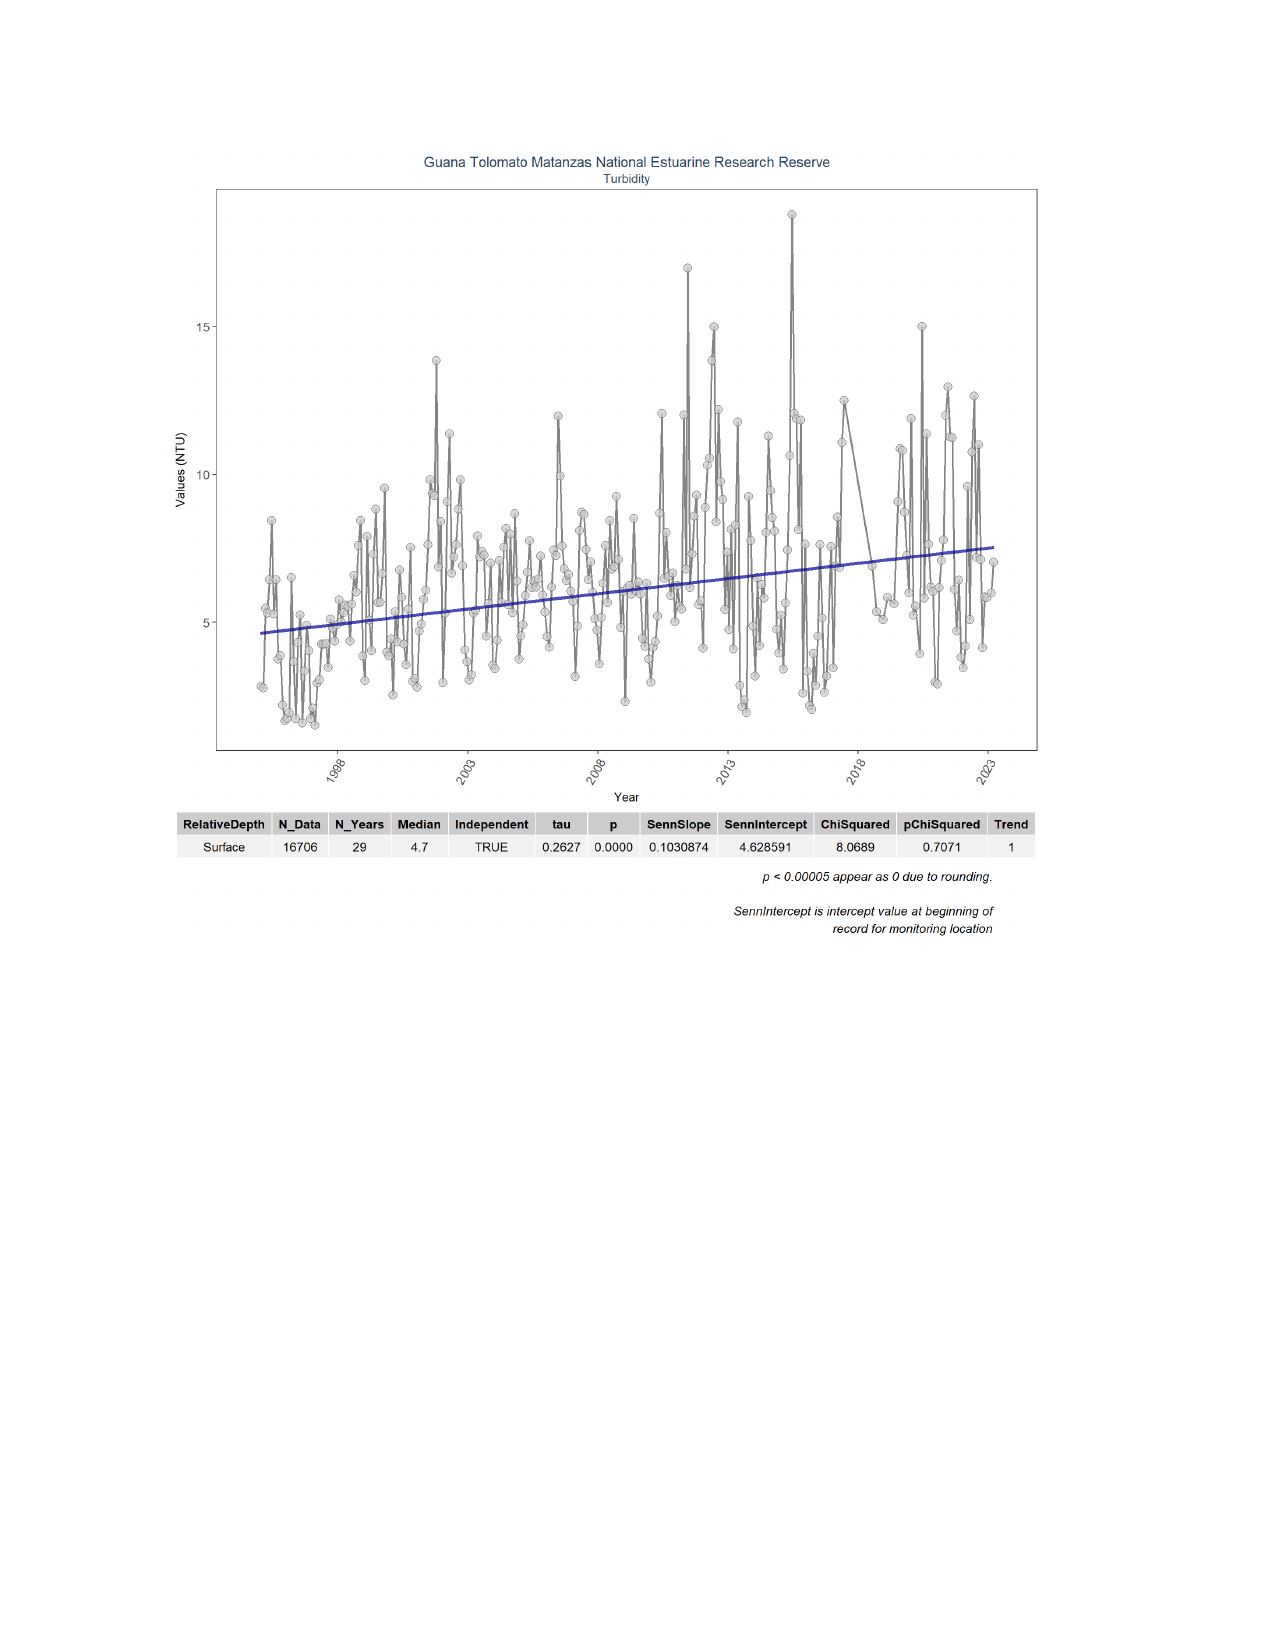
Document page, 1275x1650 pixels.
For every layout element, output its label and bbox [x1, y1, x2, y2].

picture [168, 150, 1044, 938]
